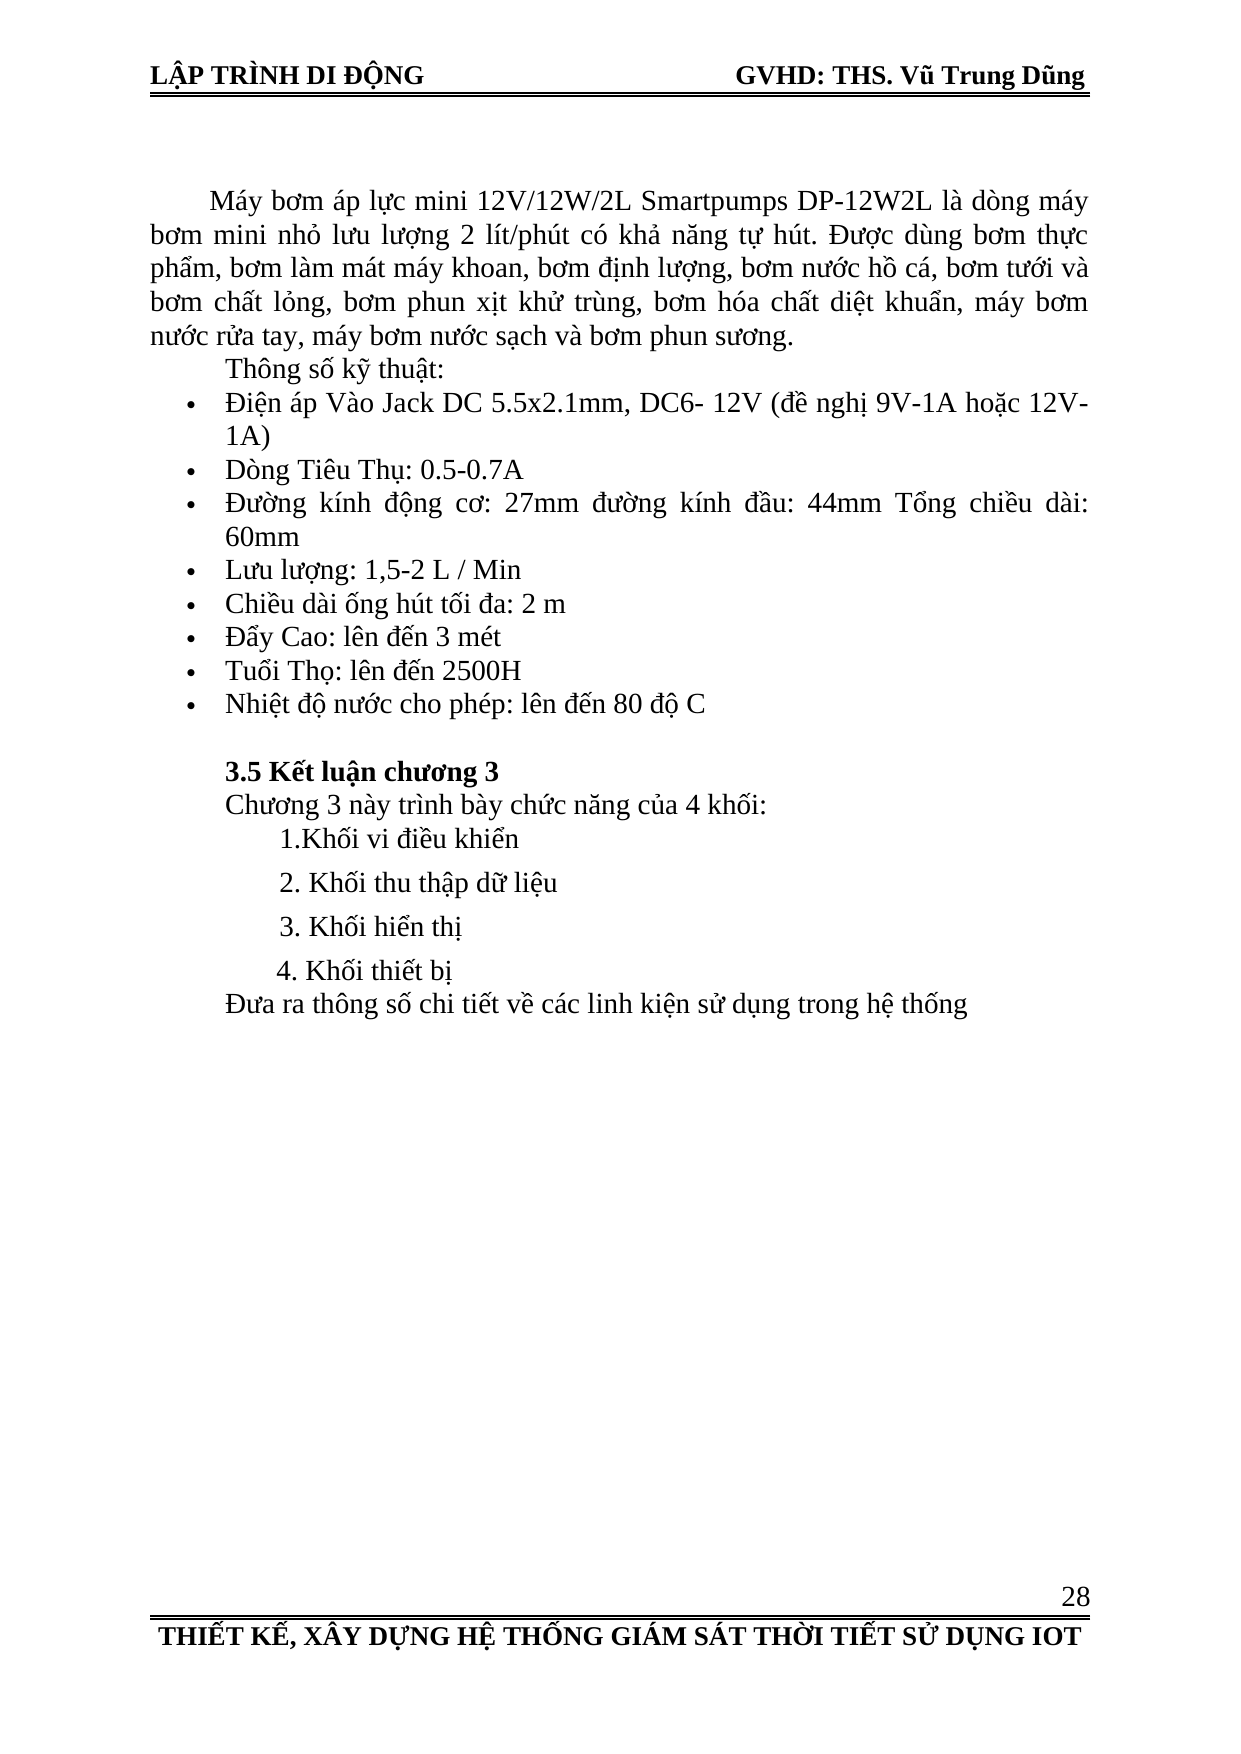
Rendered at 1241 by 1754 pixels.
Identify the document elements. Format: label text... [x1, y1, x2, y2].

list Chiều dài ống hút tối đa: 2 m [187, 586, 1090, 619]
text Máy bơm áp lực mini 12V/12W/2L Smartpumps DP-12W2L là dòng máy bơm mini nhỏ lưu lượng 2 lít/phút có khả năng tự hút. Được dùng bơm thực phẩm, bơm làm mát máy khoan, bơm định lượng, bơm nước hồ cá, bơm tưới và bơm chất lỏng, bơm phun xịt khử trùng, bơm hóa chất diệt khuẩn, máy bơm nước rửa tay, máy bơm nước sạch và bơm phun sương. [150, 183, 1090, 351]
text Thông số kỹ thuật: [150, 351, 1090, 385]
list Tuổi Thọ: lên đến 2500H [187, 653, 1090, 687]
text Chương 3 này trình bày chức năng của 4 khối: [150, 787, 1090, 821]
text Đưa ra thông số chi tiết về các linh kiện sử dụng trong hệ thống [150, 986, 1090, 1020]
list Dòng Tiêu Thụ: 0.5-0.7A [187, 452, 1090, 485]
list Đẩy Cao: lên đến 3 mét [187, 619, 1090, 653]
text 1.Khối vi điều khiển [204, 821, 1090, 854]
list Điện áp Vào Jack DC 5.5x2.1mm, DC6- 12V (đề nghị 9V-1A hoặc 12V-1A) [187, 385, 1090, 452]
list Nhiệt độ nước cho phép: lên đến 80 độ C [187, 687, 1090, 720]
text 3. Khối hiển thị [204, 909, 1090, 942]
list Lưu lượng: 1,5-2 L / Min [187, 552, 1090, 586]
text 3.5 Kết luận chương 3 [150, 754, 1090, 787]
text 2. Khối thu thập dữ liệu [204, 865, 1090, 898]
list Đường kính động cơ: 27mm đường kính đầu: 44mm Tổng chiều dài: 60mm [187, 485, 1090, 552]
text 4. Khối thiết bị [150, 953, 1090, 986]
